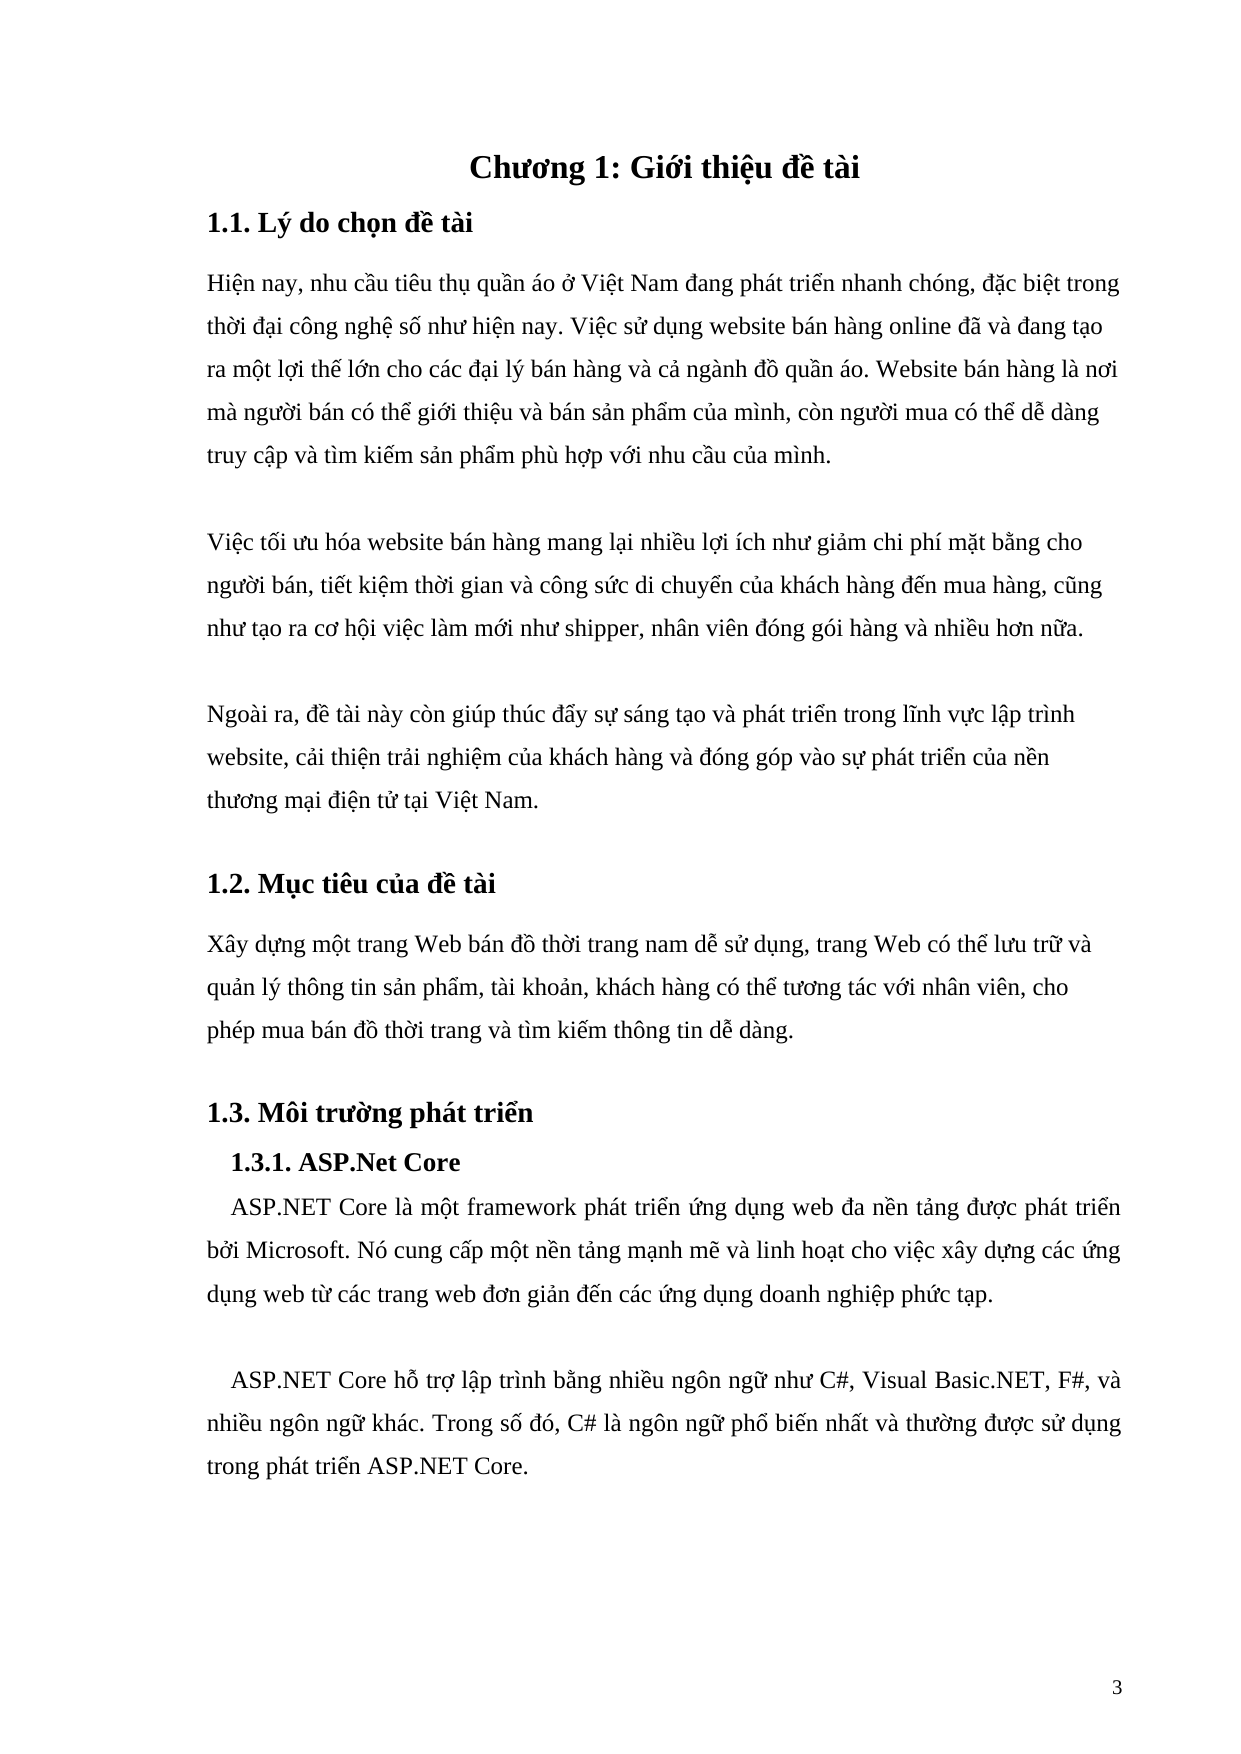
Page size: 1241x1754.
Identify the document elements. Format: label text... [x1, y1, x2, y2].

subtitle 1.1. Lý do chọn đề tài [207, 205, 1122, 239]
subtitle 1.3. Môi trường phát triển [207, 1096, 1122, 1129]
text Chương 1: Giới thiệu đề tài [207, 148, 1122, 186]
text ASP.NET Core hỗ trợ lập trình bằng nhiều ngôn ngữ như C#, Visual Basic.NET, F#, và nhiều ngôn ngữ khác. Trong số đó, C# là ngôn ngữ phổ biến nhất và thường được sử dụng trong phát triển ASP.NET Core. [207, 1365, 1122, 1480]
text 1.3.1. ASP.Net Core [207, 1146, 1122, 1177]
text Ngoài ra, đề tài này còn giúp thúc đẩy sự sáng tạo và phát triển trong lĩnh vực lập trình website, cải thiện trải nghiệm của khách hàng và đóng góp vào sự phát triển của nền thương mại điện tử tại Việt Nam. [207, 699, 1122, 814]
text ASP.NET Core là một framework phát triển ứng dụng web đa nền tảng được phát triển bởi Microsoft. Nó cung cấp một nền tảng mạnh mẽ và linh hoạt cho việc xây dựng các ứng dụng web từ các trang web đơn giản đến các ứng dụng doanh nghiệp phức tạp. [207, 1192, 1122, 1307]
text Xây dựng một trang Web bán đồ thời trang nam dễ sử dụng, trang Web có thể lưu trữ và quản lý thông tin sản phẩm, tài khoản, khách hàng có thể tương tác với nhân viên, cho phép mua bán đồ thời trang và tìm kiếm thông tin dễ dàng. [207, 929, 1122, 1044]
text Hiện nay, nhu cầu tiêu thụ quần áo ở Việt Nam đang phát triển nhanh chóng, đặc biệt trong thời đại công nghệ số như hiện nay. Việc sử dụng website bán hàng online đã và đang tạo ra một lợi thế lớn cho các đại lý bán hàng và cả ngành đồ quần áo. Website bán hàng là nơi mà người bán có thể giới thiệu và bán sản phẩm của mình, còn người mua có thể dễ dàng truy cập và tìm kiếm sản phẩm phù hợp với nhu cầu của mình. [207, 268, 1122, 469]
text Việc tối ưu hóa website bán hàng mang lại nhiều lợi ích như giảm chi phí mặt bằng cho người bán, tiết kiệm thời gian và công sức di chuyển của khách hàng đến mua hàng, cũng như tạo ra cơ hội việc làm mới như shipper, nhân viên đóng gói hàng và nhiều hơn nữa. [207, 527, 1122, 642]
subtitle 1.2. Mục tiêu của đề tài [207, 866, 1122, 899]
